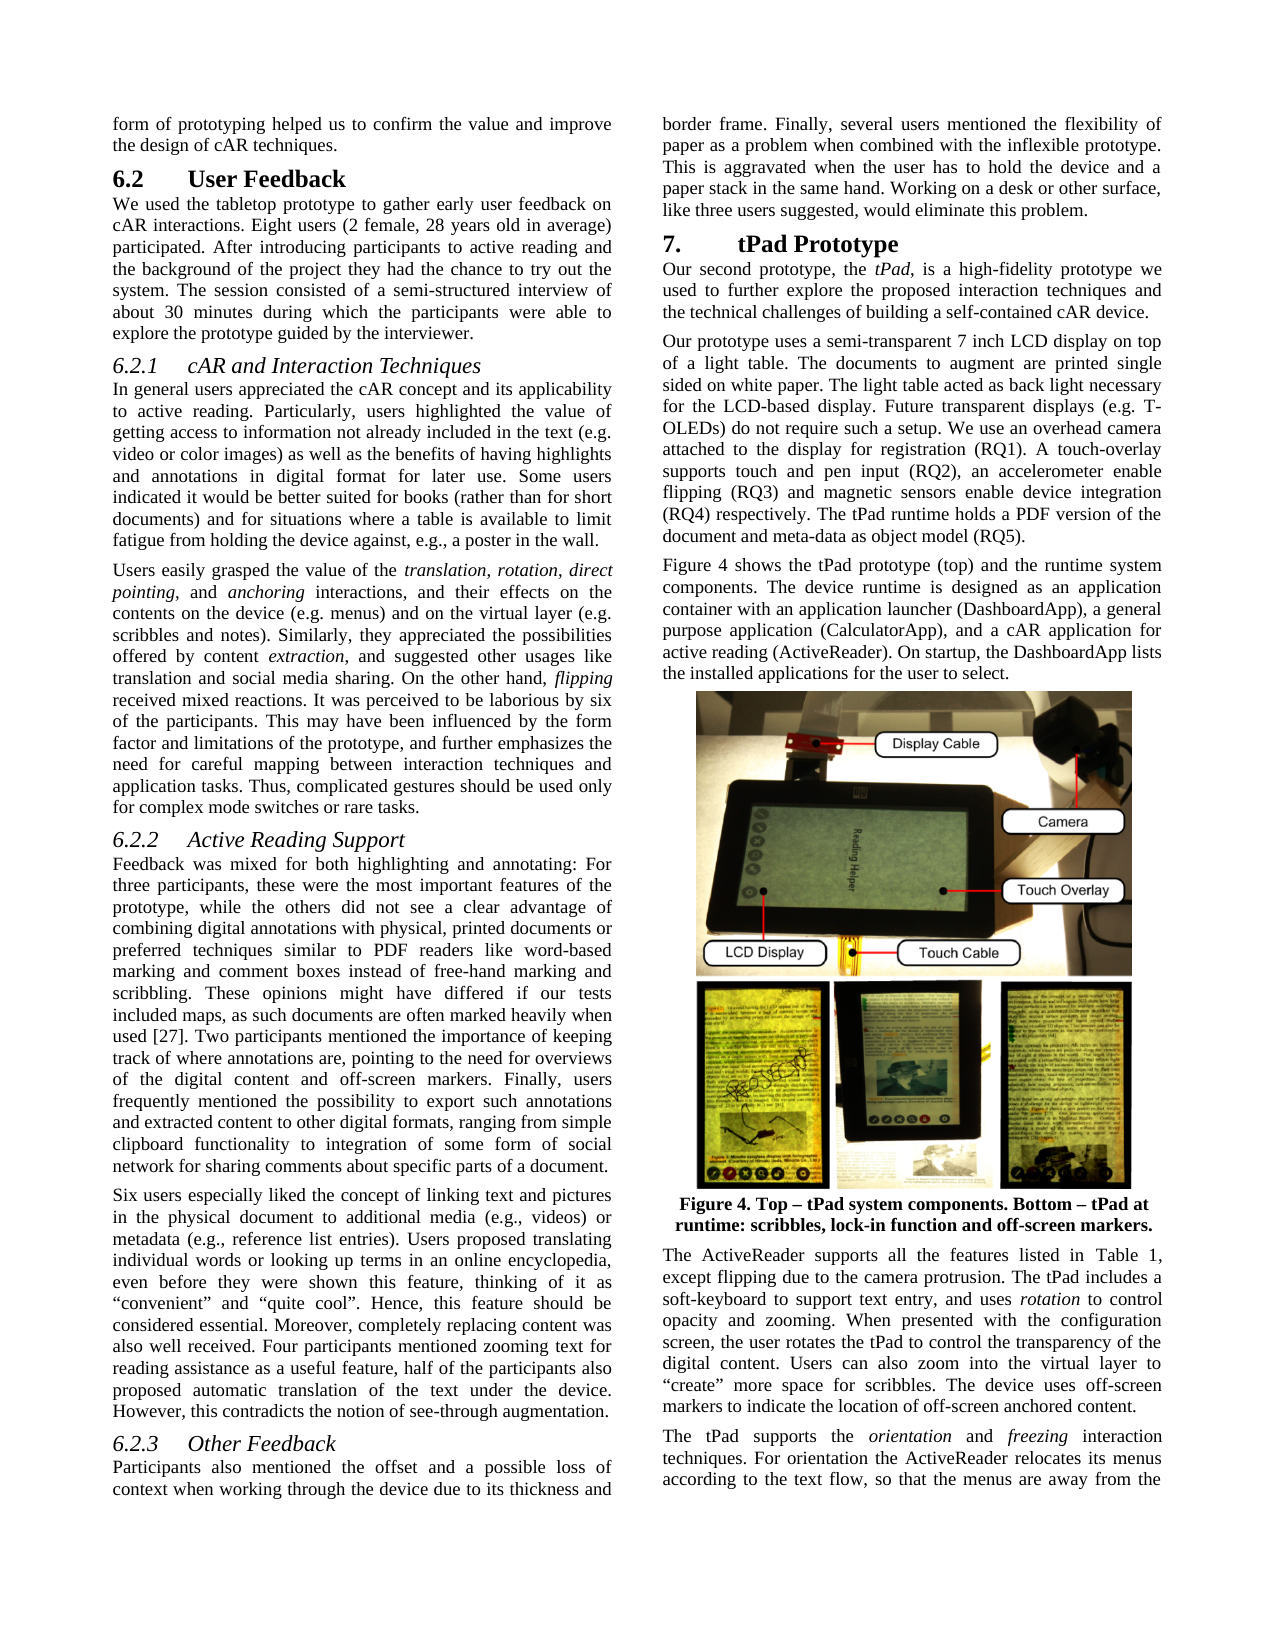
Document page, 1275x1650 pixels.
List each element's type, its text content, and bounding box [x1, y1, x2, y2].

text Our second prototype, the tPad, is a high-fidelity prototype we used to further explore the proposed interaction techniques and the technical challenges of building a self-contained cAR device. [662, 257, 1162, 322]
subtitle Other Feedback [112, 1430, 613, 1456]
text In general users appreciated the cAR concept and its applicability to active reading. Particularly, users highlighted the value of getting access to information not already included in the text (e.g. video or color images) as well as the benefits of having highlights and annotations in digital format for later use. Some users indicated it would be better suited for books (rather than for short documents) and for situations where a table is available to limit fatigue from holding the device against, e.g., a poster in the wall. [112, 378, 613, 551]
picture [696, 691, 1132, 1189]
text Feedback was mixed for both highlighting and annotating: For three participants, these were the most important features of the prototype, while the others did not see a clear advantage of combining digital annotations with physical, printed documents or preferred techniques similar to PDF readers like word-based marking and comment boxes instead of free-hand marking and scribbling. These opinions might have differed if our tests included maps, as such documents are often marked heavily when used [27]. Two participants mentioned the importance of keeping track of where annotations are, pointing to the need for overviews of the digital content and off-screen markers. Finally, users frequently mentioned the possibility to export such annotations and extracted content to other digital formats, ranging from simple clipboard functionality to integration of some form of social network for sharing comments about specific parts of a document. [112, 853, 613, 1176]
text Our prototype uses a semi-transparent 7 inch LCD display on top of a light table. The documents to augment are printed single sided on white paper. The light table acted as back light necessary for the LCD-based display. Future transparent displays (e.g. T-OLEDs) do not require such a setup. We use an overhead camera attached to the display for registration (RQ1). A touch-overlay supports touch and pen input (RQ2), an accelerometer enable flipping (RQ3) and magnetic sensors enable device integration (RQ4) respectively. The tPad runtime holds a PDF version of the document and meta-data as object model (RQ5). [662, 330, 1162, 546]
text The ActiveReader supports all the features listed in Table 1, except flipping due to the camera protrusion. The tPad includes a soft-keyboard to support text entry, and uses rotation to control opacity and zooming. When presented with the configuration screen, the user rotates the tPad to control the transparency of the digital content. Users can also zoom into the virtual layer to “create” more space for scribbles. The device uses off-screen markers to indicate the location of off-screen anchored content. [662, 1244, 1162, 1417]
text Figure 4 shows the tPad prototype (top) and the runtime system components. The device runtime is designed as an application container with an application launcher (DashboardApp), a general purpose application (CalculatorApp), and a cAR application for active reading (ActiveReader). On startup, the DashboardApp lists the installed applications for the user to select. [662, 554, 1162, 684]
text Six users especially liked the concept of linking text and pictures in the physical document to additional media (e.g., videos) or metadata (e.g., reference list entries). Users proposed translating individual words or looking up terms in an online encyclopedia, even before they were shown this feature, thinking of it as “convenient” and “quite cool”. Hence, this feature should be considered essential. Moreover, completely replacing content was also well received. Four participants mentioned zooming text for reading assistance as a useful feature, half of the participants also proposed automatic translation of the text under the device. However, this contradicts the notion of see-through augmentation. [112, 1184, 613, 1422]
subtitle tPad Prototype [662, 229, 1162, 257]
text We used the tabletop prototype to gather early user feedback on cAR interactions. Eight users (2 female, 28 years old in average) participated. After introducing participants to active reading and the background of the project they had the chance to try out the system. The session consisted of a semi-structured interview of about 30 minutes during which the participants were able to explore the prototype guided by the interviewer. [112, 193, 613, 344]
subtitle cAR and Interaction Techniques [112, 352, 613, 378]
text Users easily grasped the value of the translation, rotation, direct pointing, and anchoring interactions, and their effects on the contents on the device (e.g. menus) and on the virtual layer (e.g. scribbles and notes). Similarly, they appreciated the possibilities offered by content extraction, and suggested other usages like translation and social media sharing. On the other hand, flipping received mixed reactions. It was perceived to be laborious by six of the participants. This may have been influenced by the form factor and limitations of the prototype, and further emphasizes the need for careful mapping between interaction techniques and application tasks. Thus, complicated gestures should be used only for complex mode switches or rare tasks. [112, 559, 613, 818]
subtitle Active Reading Support [112, 826, 613, 853]
text Participants also mentioned the offset and a possible loss of context when working through the device due to its thickness and border frame. Finally, several users mentioned the flexibility of paper as a problem when combined with the inflexible prototype. This is aggravated when the user has to hold the device and a paper stack in the same hand. Working on a desk or other surface, like three users suggested, would eliminate this problem. [662, 112, 1162, 220]
subtitle User Feedback [112, 164, 613, 193]
